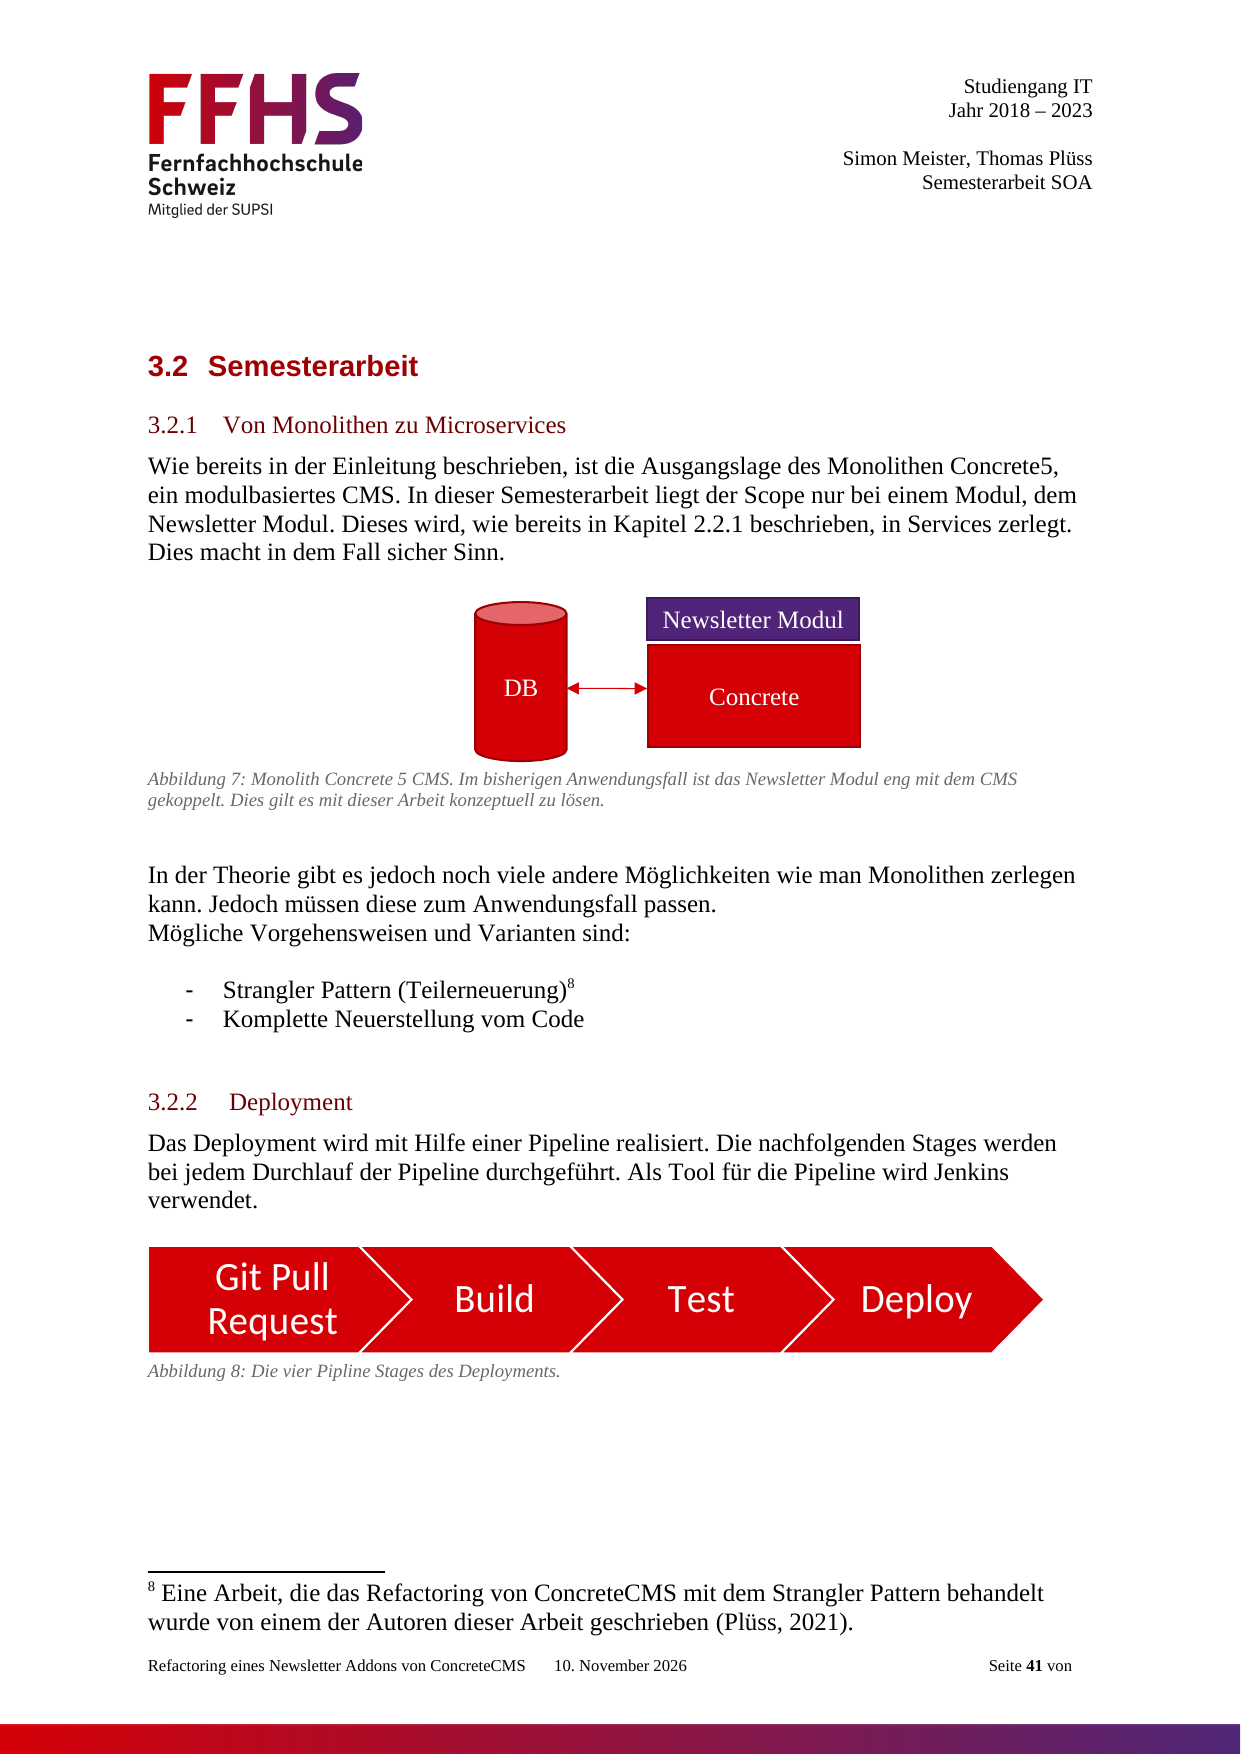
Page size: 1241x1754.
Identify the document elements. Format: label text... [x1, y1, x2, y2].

text In der Theorie gibt es jedoch noch viele andere Möglichkeiten wie man Monolithen zerlegen kann. Jedoch müssen diese zum Anwendungsfall passen. [148, 860, 1092, 918]
picture [148, 73, 363, 218]
list Komplette Neuerstellung vom Code [185, 1004, 1092, 1033]
list Strangler Pattern (Teilerneuerung) [185, 975, 1092, 1004]
picture [0, 1724, 1241, 1754]
text Mögliche Vorgehensweisen und Varianten sind: [148, 918, 1092, 946]
text Wie bereits in der Einleitung beschrieben, ist die Ausgangslage des Monolithen Concrete5, ein modulbasiertes CMS. In dieser Semesterarbeit liegt der Scope nur bei einem Modul, dem Newsletter Modul. Dieses wird, wie bereits in Kapitel 2.2.1 beschrieben, in Services zerlegt. Dies macht in dem Fall sicher Sinn. [148, 451, 1092, 566]
text Das Deployment wird mit Hilfe einer Pipeline realisiert. Die nachfolgenden Stages werden bei jedem Durchlauf der Pipeline durchgeführt. Als Tool für die Pipeline wird Jenkins verwendet. [148, 1128, 1092, 1214]
subtitle Von Monolithen zu Microservices [148, 410, 1092, 439]
text Abbildung 7: Monolith Concrete 5 CMS. Im bisherigen Anwendungsfall ist das Newsletter Modul eng mit dem CMS gekoppelt. Dies gilt es mit dieser Arbeit konzeptuell zu lösen. [148, 767, 1092, 811]
text Abbildung 8: Die vier Pipline Stages des Deployments. [148, 1359, 1092, 1381]
subtitle Semesterarbeit [148, 349, 1092, 382]
subtitle Deployment [148, 1087, 1092, 1115]
